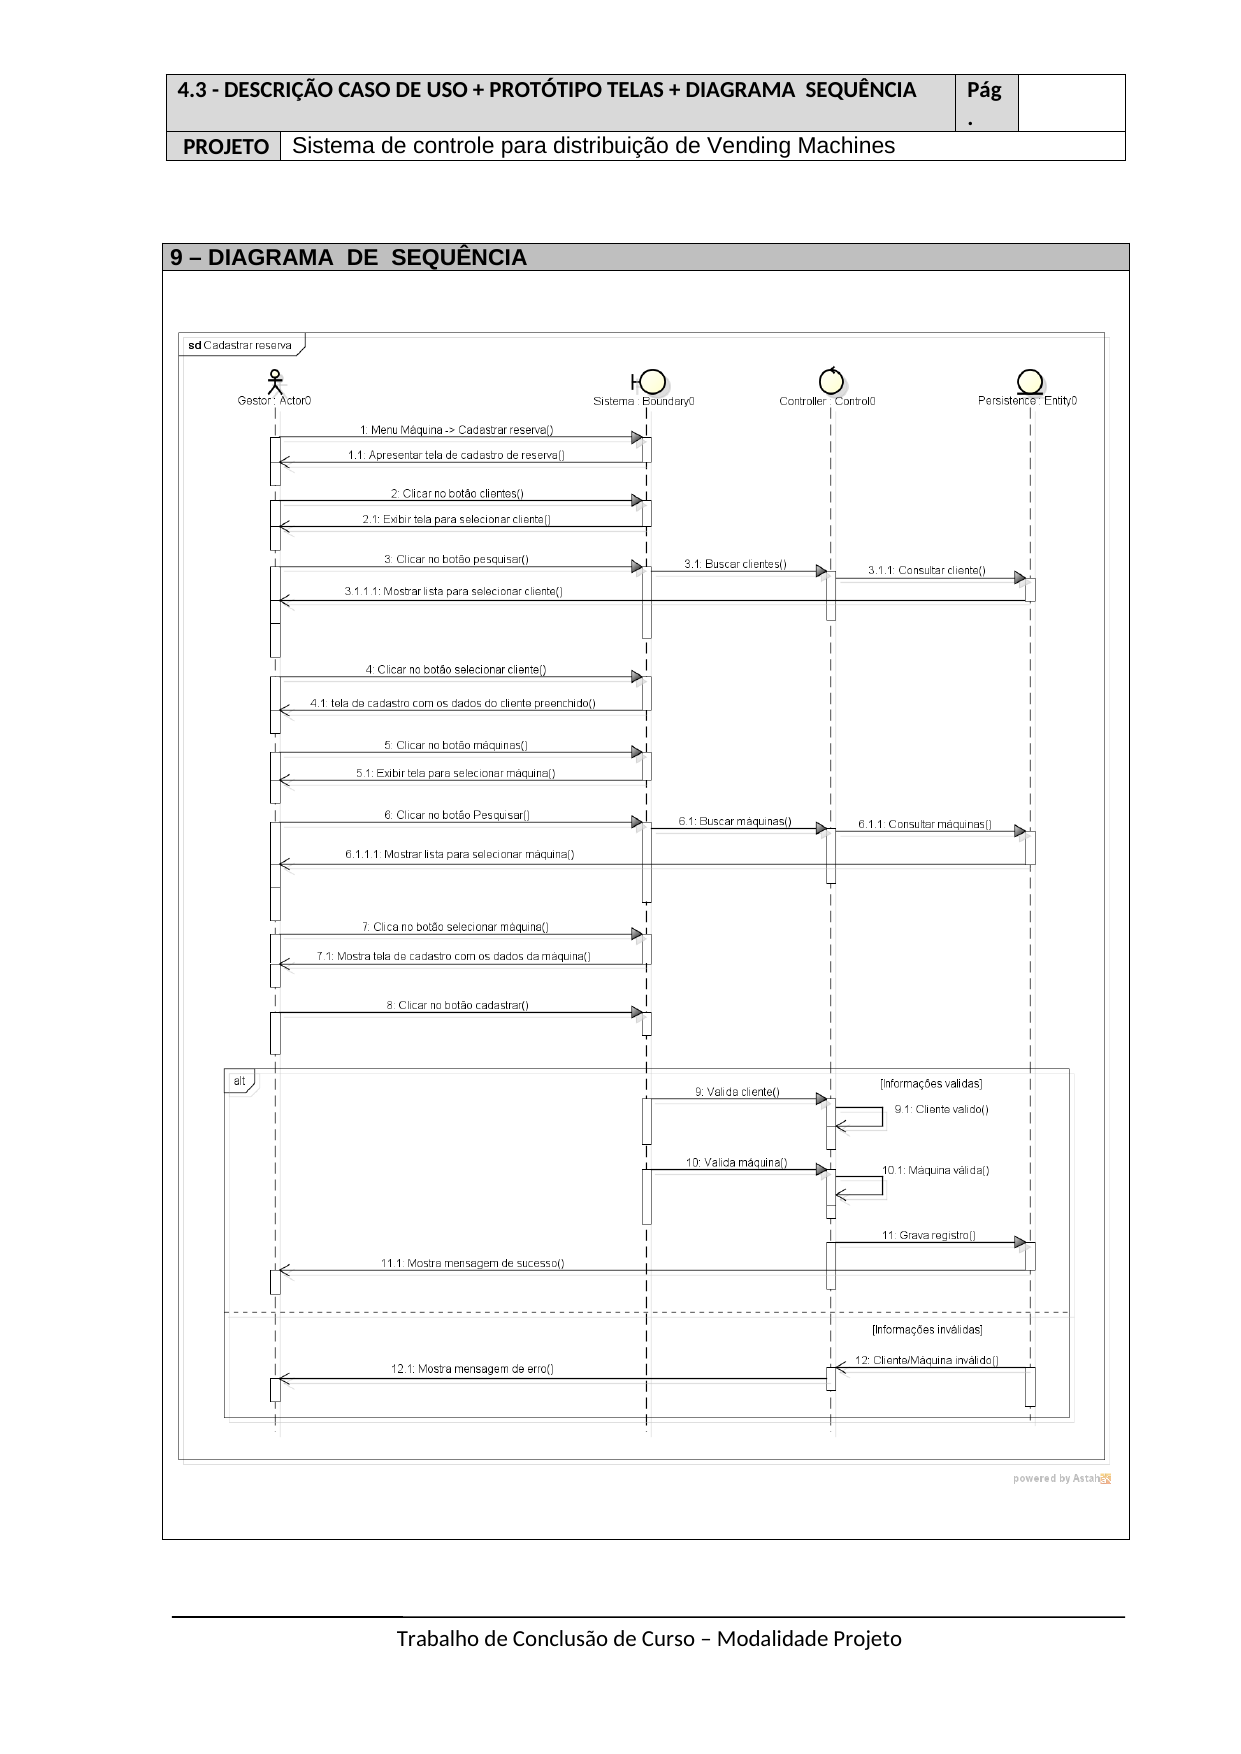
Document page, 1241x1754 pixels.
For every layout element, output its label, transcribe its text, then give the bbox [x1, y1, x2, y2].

table_cell [163, 271, 1129, 1539]
picture [169, 323, 1114, 1487]
table_header 9 – DIAGRAMA DE SEQUÊNCIA [163, 244, 1129, 270]
